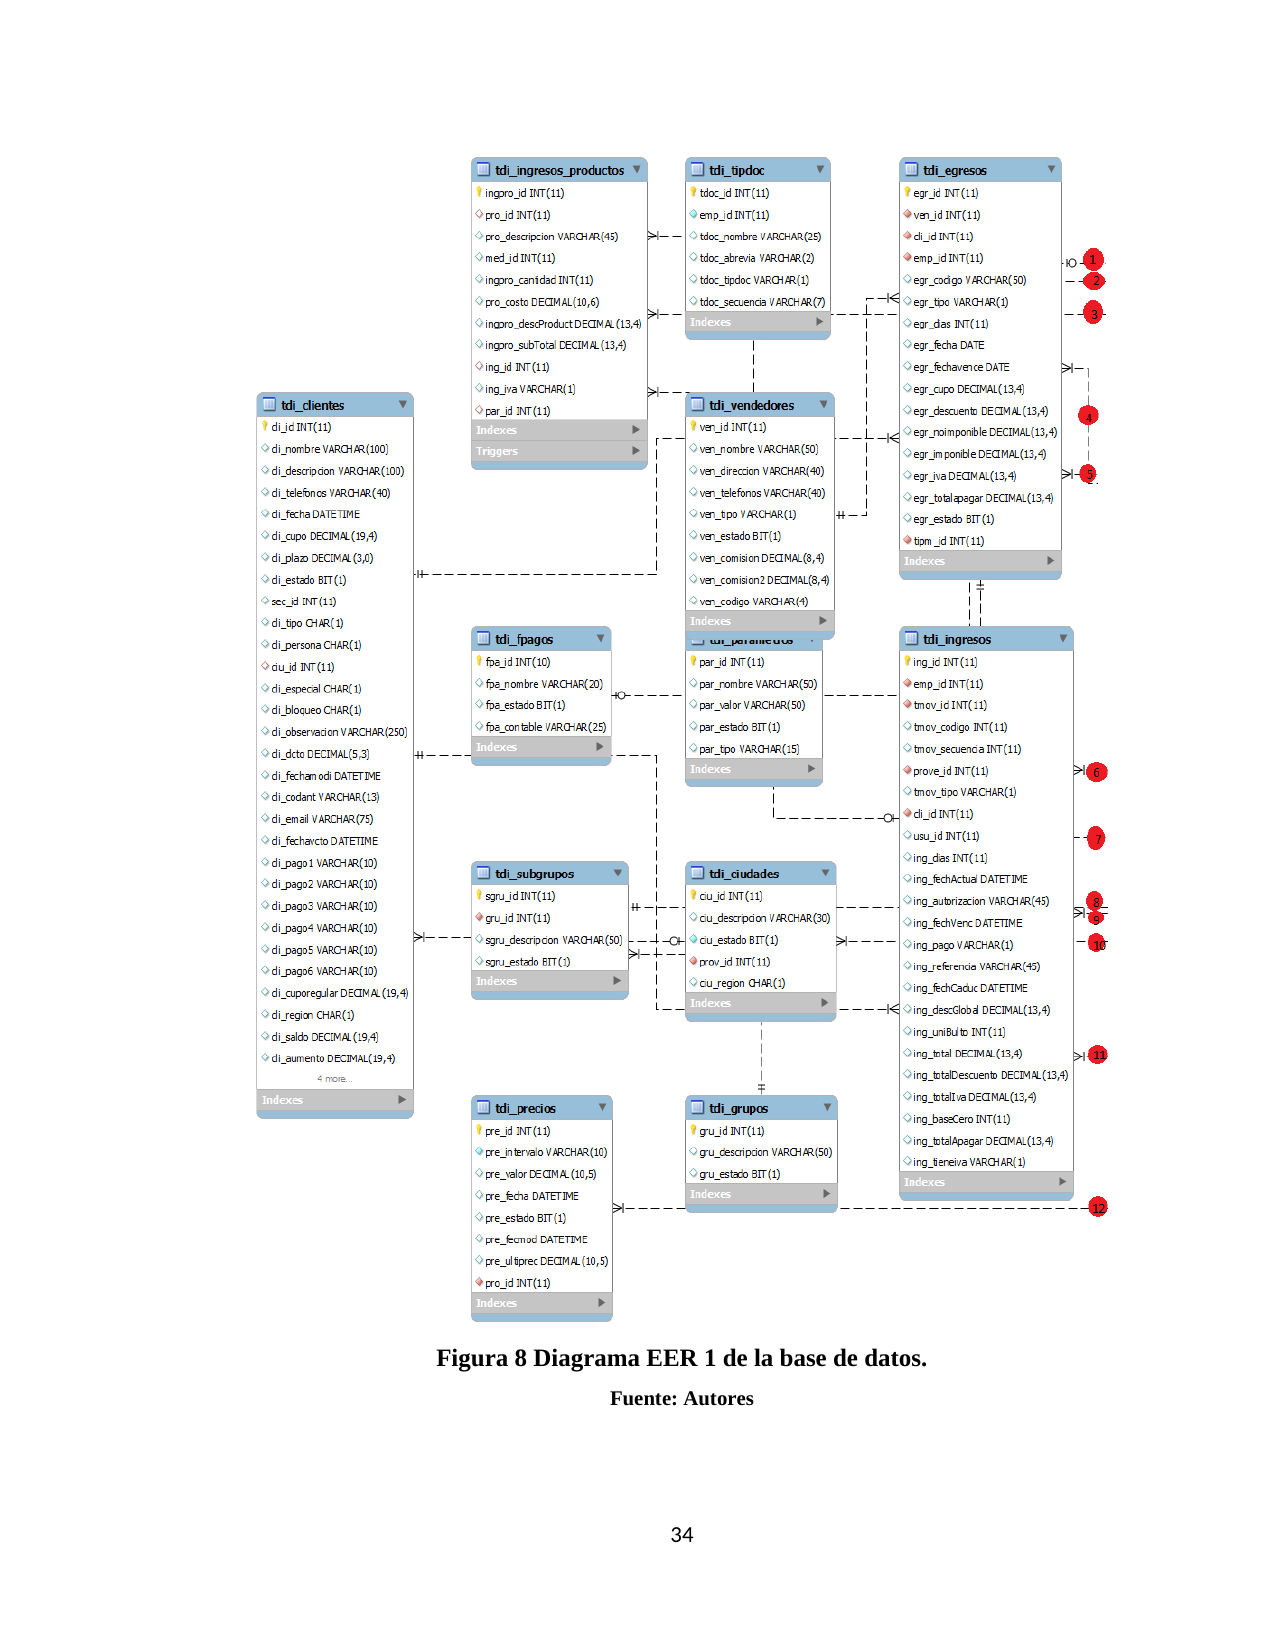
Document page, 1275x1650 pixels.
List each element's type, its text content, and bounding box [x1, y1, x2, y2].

text Fuente: Autores [236, 1386, 1127, 1410]
text Figura 8 Diagrama EER 1 de la base de datos. [236, 1343, 1127, 1372]
picture [247, 147, 1117, 1329]
